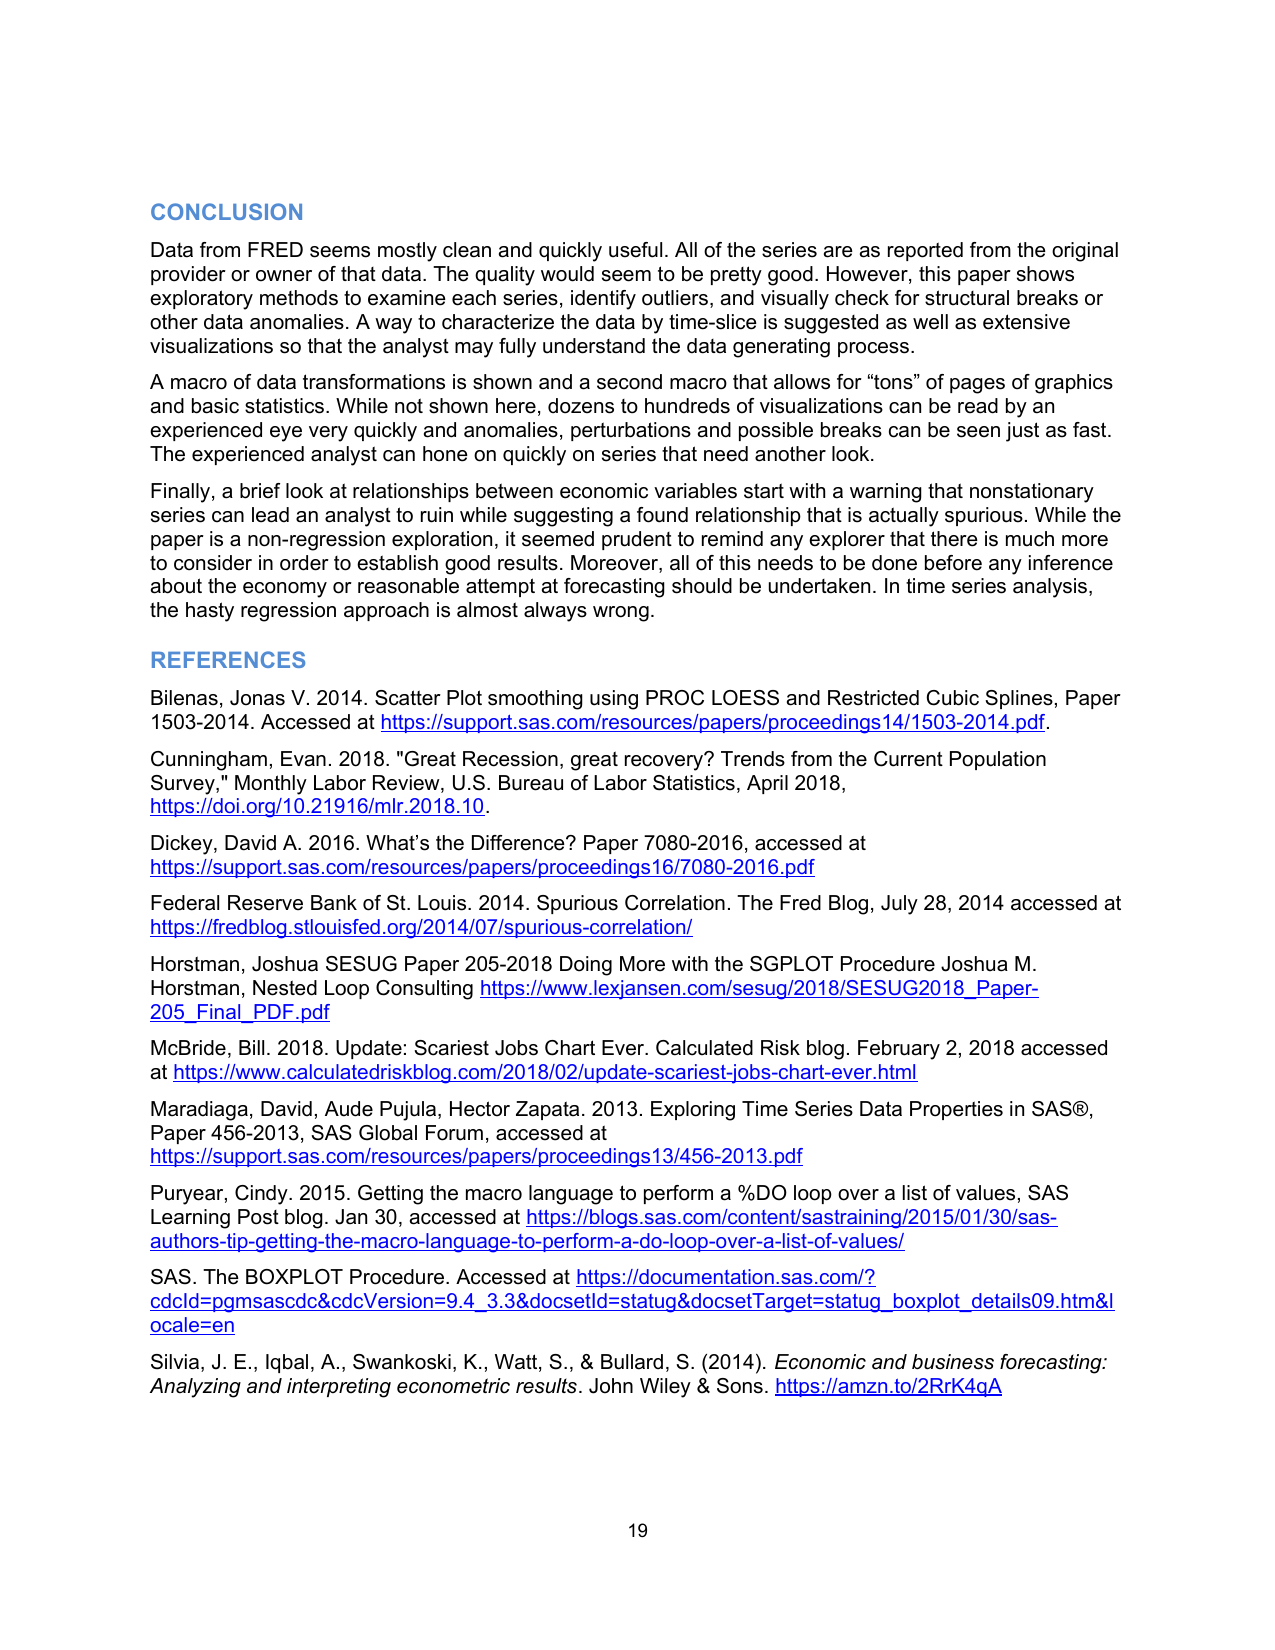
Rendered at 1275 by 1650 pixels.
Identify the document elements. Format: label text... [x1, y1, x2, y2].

subtitle Conclusion [150, 199, 1125, 225]
text Puryear, Cindy. 2015. Getting the macro language to perform a %DO loop over a list of values, SAS Learning Post blog. Jan 30, accessed at https://blogs.sas.com/content/sastraining/2015/01/30/sas-authors-tip-getting-the-macro-language-to-perform-a-do-loop-over-a-list-of-values/ [150, 1181, 1125, 1253]
text Silvia, J. E., Iqbal, A., Swankoski, K., Watt, S., & Bullard, S. (2014). Economic and business forecasting: Analyzing and interpreting econometric results. John Wiley & Sons. https://amzn.to/2RrK4qA [150, 1349, 1125, 1397]
text Bilenas, Jonas V. 2014. Scatter Plot smoothing using PROC LOESS and Restricted Cubic Splines, Paper 1503-2014. Accessed at https://support.sas.com/resources/papers/proceedings14/1503-2014.pdf. [150, 686, 1125, 734]
text Cunningham, Evan. 2018. "Great Recession, great recovery? Trends from the Current Population Survey," Monthly Labor Review, U.S. Bureau of Labor Statistics, April 2018, https://doi.org/10.21916/mlr.2018.10. [150, 746, 1125, 818]
text A macro of data transformations is shown and a second macro that allows for “tons” of pages of graphics and basic statistics. While not shown here, dozens to hundreds of visualizations can be read by an experienced eye very quickly and anomalies, perturbations and possible breaks can be seen just as fast. The experienced analyst can hone on quickly on series that need another look. [150, 370, 1125, 466]
text McBride, Bill. 2018. Update: Scariest Jobs Chart Ever. Calculated Risk blog. February 2, 2018 accessed at https://www.calculatedriskblog.com/2018/02/update-scariest-jobs-chart-ever.html [150, 1036, 1125, 1084]
text Finally, a brief look at relationships between economic variables start with a warning that nonstationary series can lead an analyst to ruin while suggesting a found relationship that is actually spurious. While the paper is a non-regression exploration, it seemed prudent to remind any explorer that there is much more to consider in order to establish good results. Moreover, all of this needs to be done before any inference about the economy or reasonable attempt at forecasting should be undertaken. In time series analysis, the hasty regression approach is almost always wrong. [150, 478, 1125, 622]
text Dickey, David A. 2016. What’s the Difference? Paper 7080-2016, accessed at https://support.sas.com/resources/papers/proceedings16/7080-2016.pdf [150, 831, 1125, 879]
text Federal Reserve Bank of St. Louis. 2014. Spurious Correlation. The Fred Blog, July 28, 2014 accessed at https://fredblog.stlouisfed.org/2014/07/spurious-correlation/ [150, 891, 1125, 939]
text Horstman, Joshua SESUG Paper 205-2018 Doing More with the SGPLOT Procedure Joshua M. Horstman, Nested Loop Consulting https://www.lexjansen.com/sesug/2018/SESUG2018_Paper-205_Final_PDF.pdf [150, 952, 1125, 1023]
text Maradiaga, David, Aude Pujula, Hector Zapata. 2013. Exploring Time Series Data Properties in SAS®, Paper 456-2013, SAS Global Forum, accessed at https://support.sas.com/resources/papers/proceedings13/456-2013.pdf [150, 1096, 1125, 1168]
text Data from FRED seems mostly clean and quickly useful. All of the series are as reported from the original provider or owner of that data. The quality would seem to be pretty good. However, this paper shows exploratory methods to examine each series, identify outliers, and visually check for structural breaks or other data anomalies. A way to characterize the data by time-slice is suggested as well as extensive visualizations so that the analyst may fully understand the data generating process. [150, 238, 1125, 358]
subtitle References [150, 647, 1125, 673]
text SAS. The BOXPLOT Procedure. Accessed at https://documentation.sas.com/?cdcId=pgmsascdc&cdcVersion=9.4_3.3&docsetId=statug&docsetTarget=statug_boxplot_details09.htm&locale=en [150, 1265, 1125, 1337]
